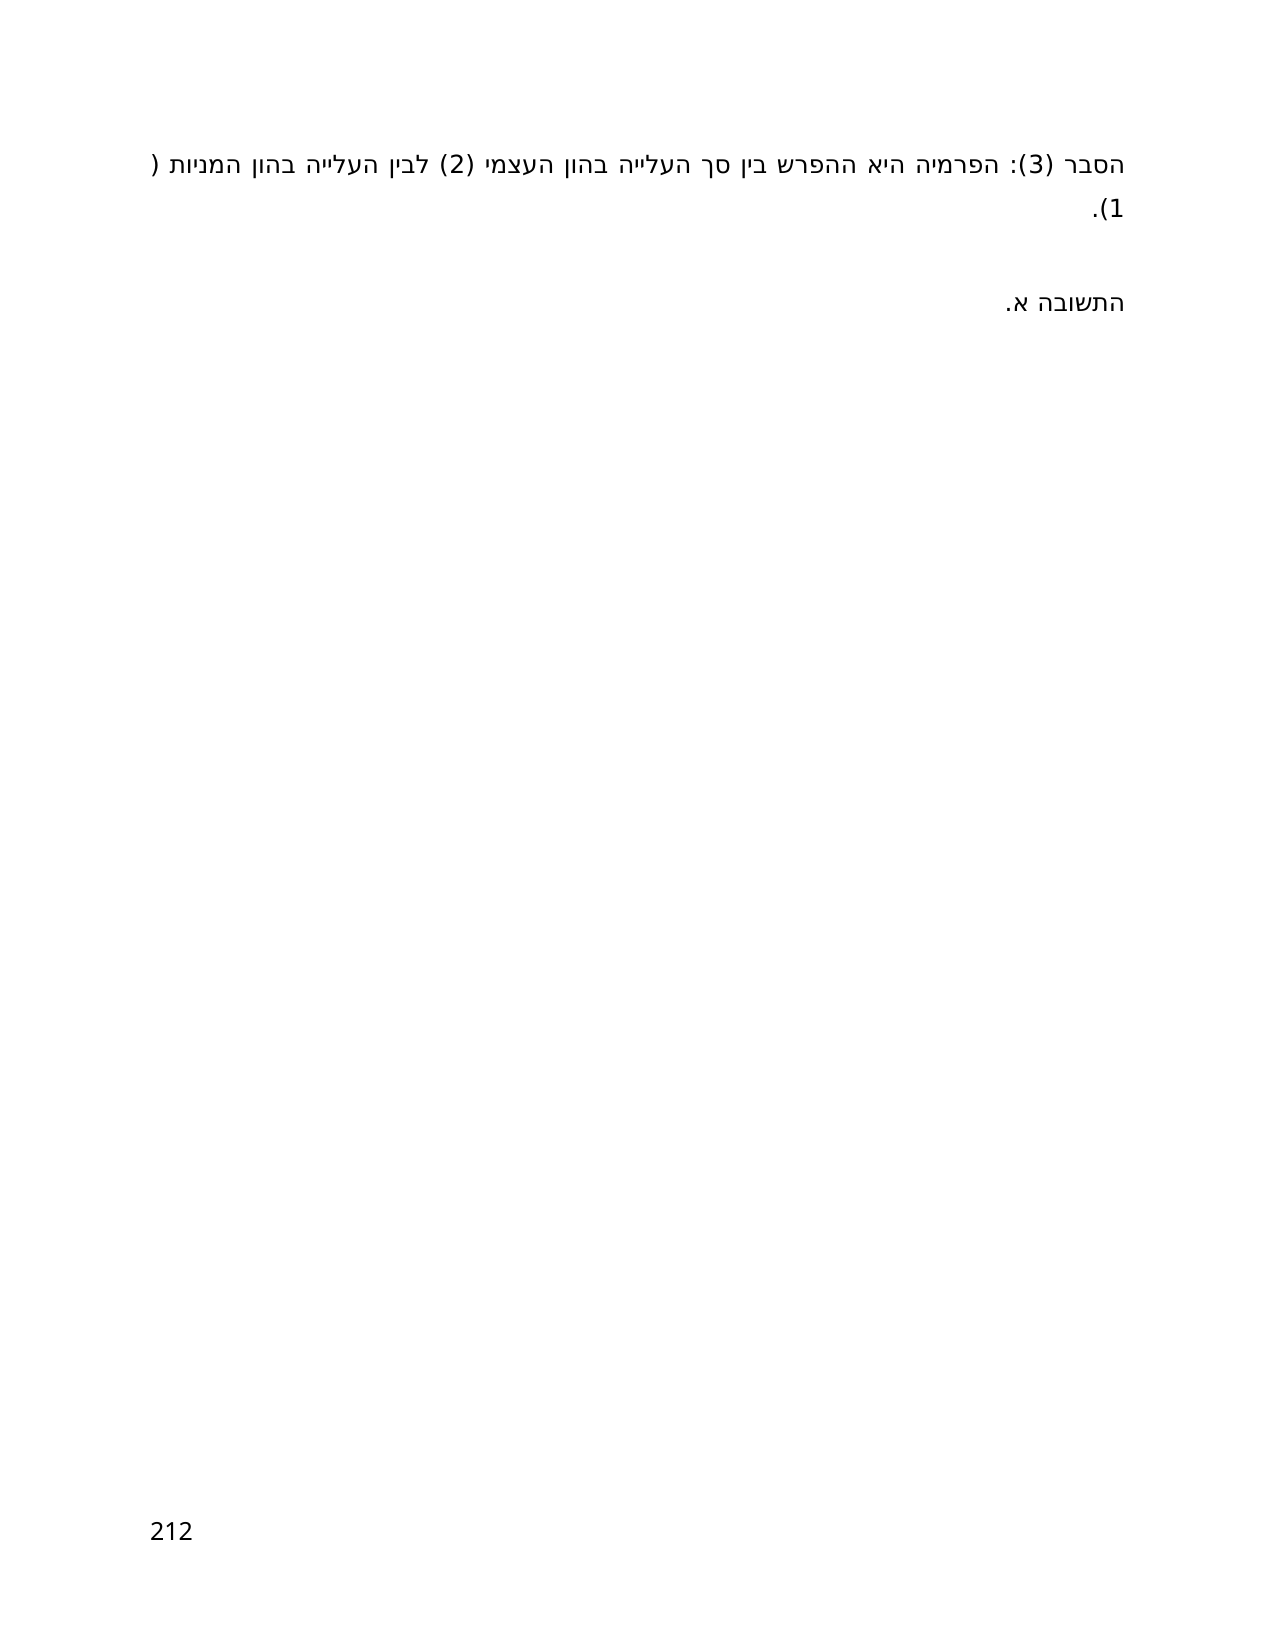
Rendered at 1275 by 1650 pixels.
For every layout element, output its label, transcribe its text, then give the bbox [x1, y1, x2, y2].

text התשובה א. [150, 288, 1125, 318]
text הסבר (3): הפרמיה היא ההפרש בין סך העלייה בהון העצמי (2) לבין העלייה בהון המניות (1). [150, 150, 1125, 223]
